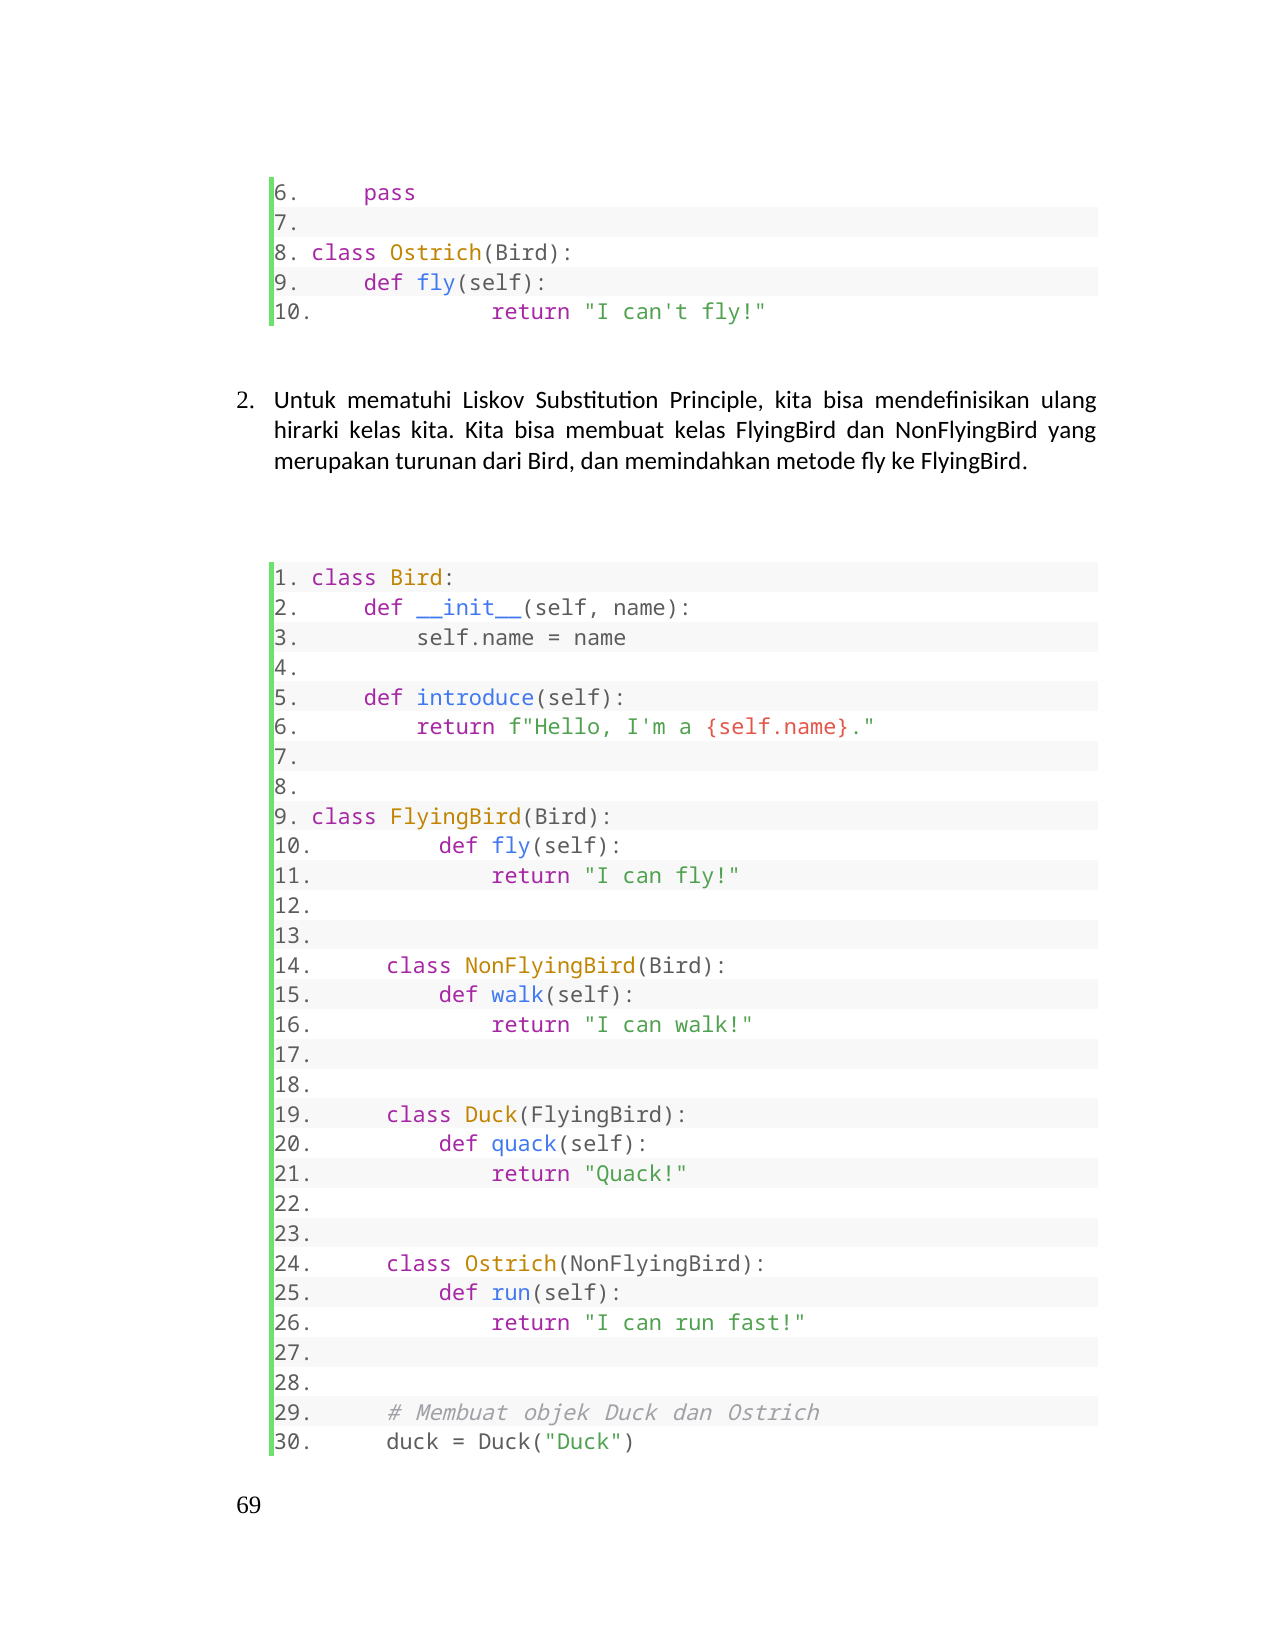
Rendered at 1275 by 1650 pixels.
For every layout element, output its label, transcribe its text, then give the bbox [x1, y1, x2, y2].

list def fly(self): [274, 830, 1098, 860]
list def __init__(self, name): [274, 592, 1098, 622]
list return "I can run fast!" [274, 1307, 1098, 1337]
list def quack(self): [274, 1128, 1098, 1158]
list class NonFlyingBird(Bird): [274, 949, 1098, 979]
list return f"Hello, I'm a {self.name}." [274, 711, 1098, 741]
list return "Quack!" [274, 1158, 1098, 1188]
list return "I can fly!" [274, 860, 1098, 890]
list Untuk mematuhi Liskov Substitution Principle, kita bisa mendefinisikan ulang hirarki kelas kita. Kita bisa membuat kelas FlyingBird dan NonFlyingBird yang merupakan turunan dari Bird, dan memindahkan metode fly ke FlyingBird. [236, 384, 1098, 476]
list def walk(self): [274, 979, 1098, 1009]
list class Ostrich(Bird): [274, 237, 1098, 267]
list # Membuat objek Duck dan Ostrich [274, 1396, 1098, 1426]
list class Bird: [274, 562, 1098, 592]
list def run(self): [274, 1277, 1098, 1307]
list return "I can't fly!" [274, 296, 1098, 326]
list def introduce(self): [274, 681, 1098, 711]
list self.name = name [274, 622, 1098, 652]
list return "I can walk!" [274, 1009, 1098, 1039]
list duck = Duck("Duck") [274, 1426, 1098, 1456]
list pass [274, 177, 1098, 207]
list class Ostrich(NonFlyingBird): [274, 1247, 1098, 1277]
list def fly(self): [274, 267, 1098, 296]
list class FlyingBird(Bird): [274, 801, 1098, 830]
list class Duck(FlyingBird): [274, 1098, 1098, 1128]
